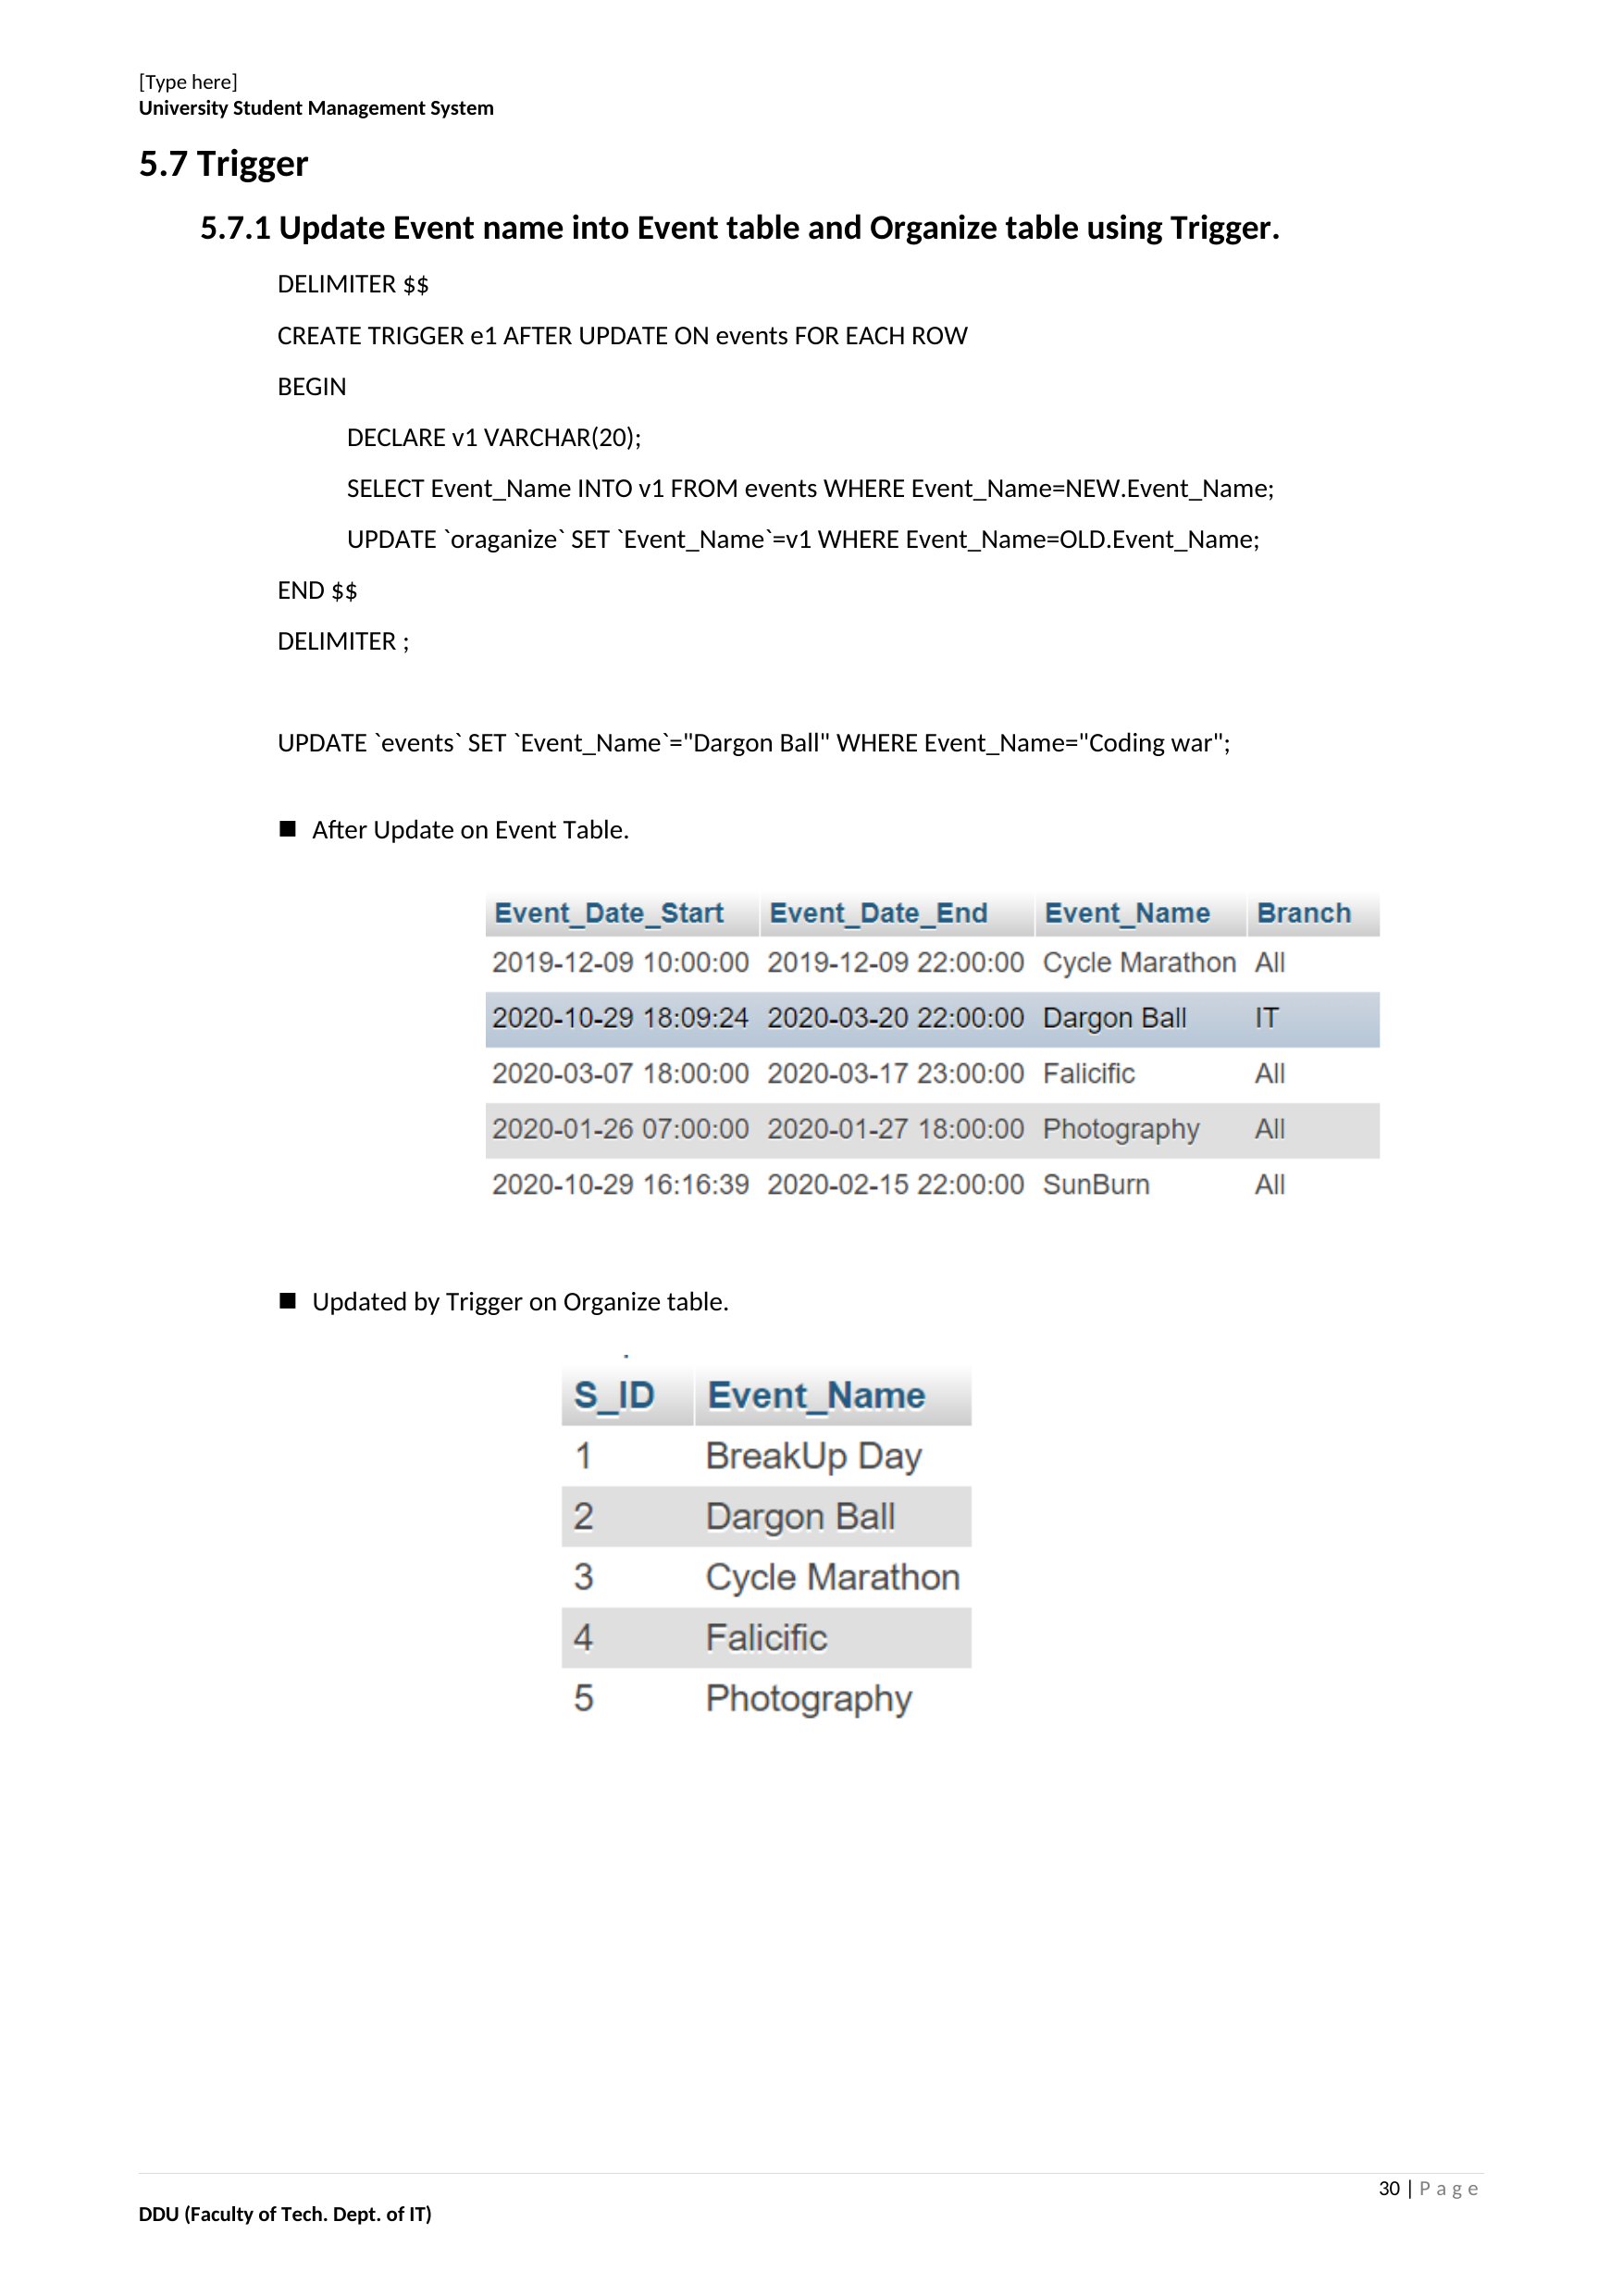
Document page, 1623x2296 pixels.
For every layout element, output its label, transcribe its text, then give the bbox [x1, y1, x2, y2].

text CREATE TRIGGER e1 AFTER UPDATE ON events FOR EACH ROW [208, 318, 1484, 351]
text DELIMITER $$ [139, 267, 1484, 299]
picture [555, 1355, 985, 1744]
text END $$ [208, 573, 1484, 606]
text DELIMITER ; [208, 624, 1484, 657]
list Updated by Trigger on Organize table. [278, 1285, 1484, 1317]
text UPDATE `events` SET `Event_Name`="Dargon Ball" WHERE Event_Name="Coding war"; [208, 726, 1484, 759]
text BEGIN [208, 369, 1484, 402]
text UPDATE `oraganize` SET `Event_Name`=v1 WHERE Event_Name=OLD.Event_Name; [139, 522, 1484, 555]
picture [486, 884, 1381, 1211]
text 5.7 Trigger [139, 139, 1484, 186]
list After Update on Event Table. [278, 813, 1484, 846]
text 5.7.1 Update Event name into Event table and Organize table using Trigger. [139, 205, 1484, 247]
text DECLARE v1 VARCHAR(20); [139, 420, 1484, 453]
text SELECT Event_Name INTO v1 FROM events WHERE Event_Name=NEW.Event_Name; [139, 471, 1484, 503]
